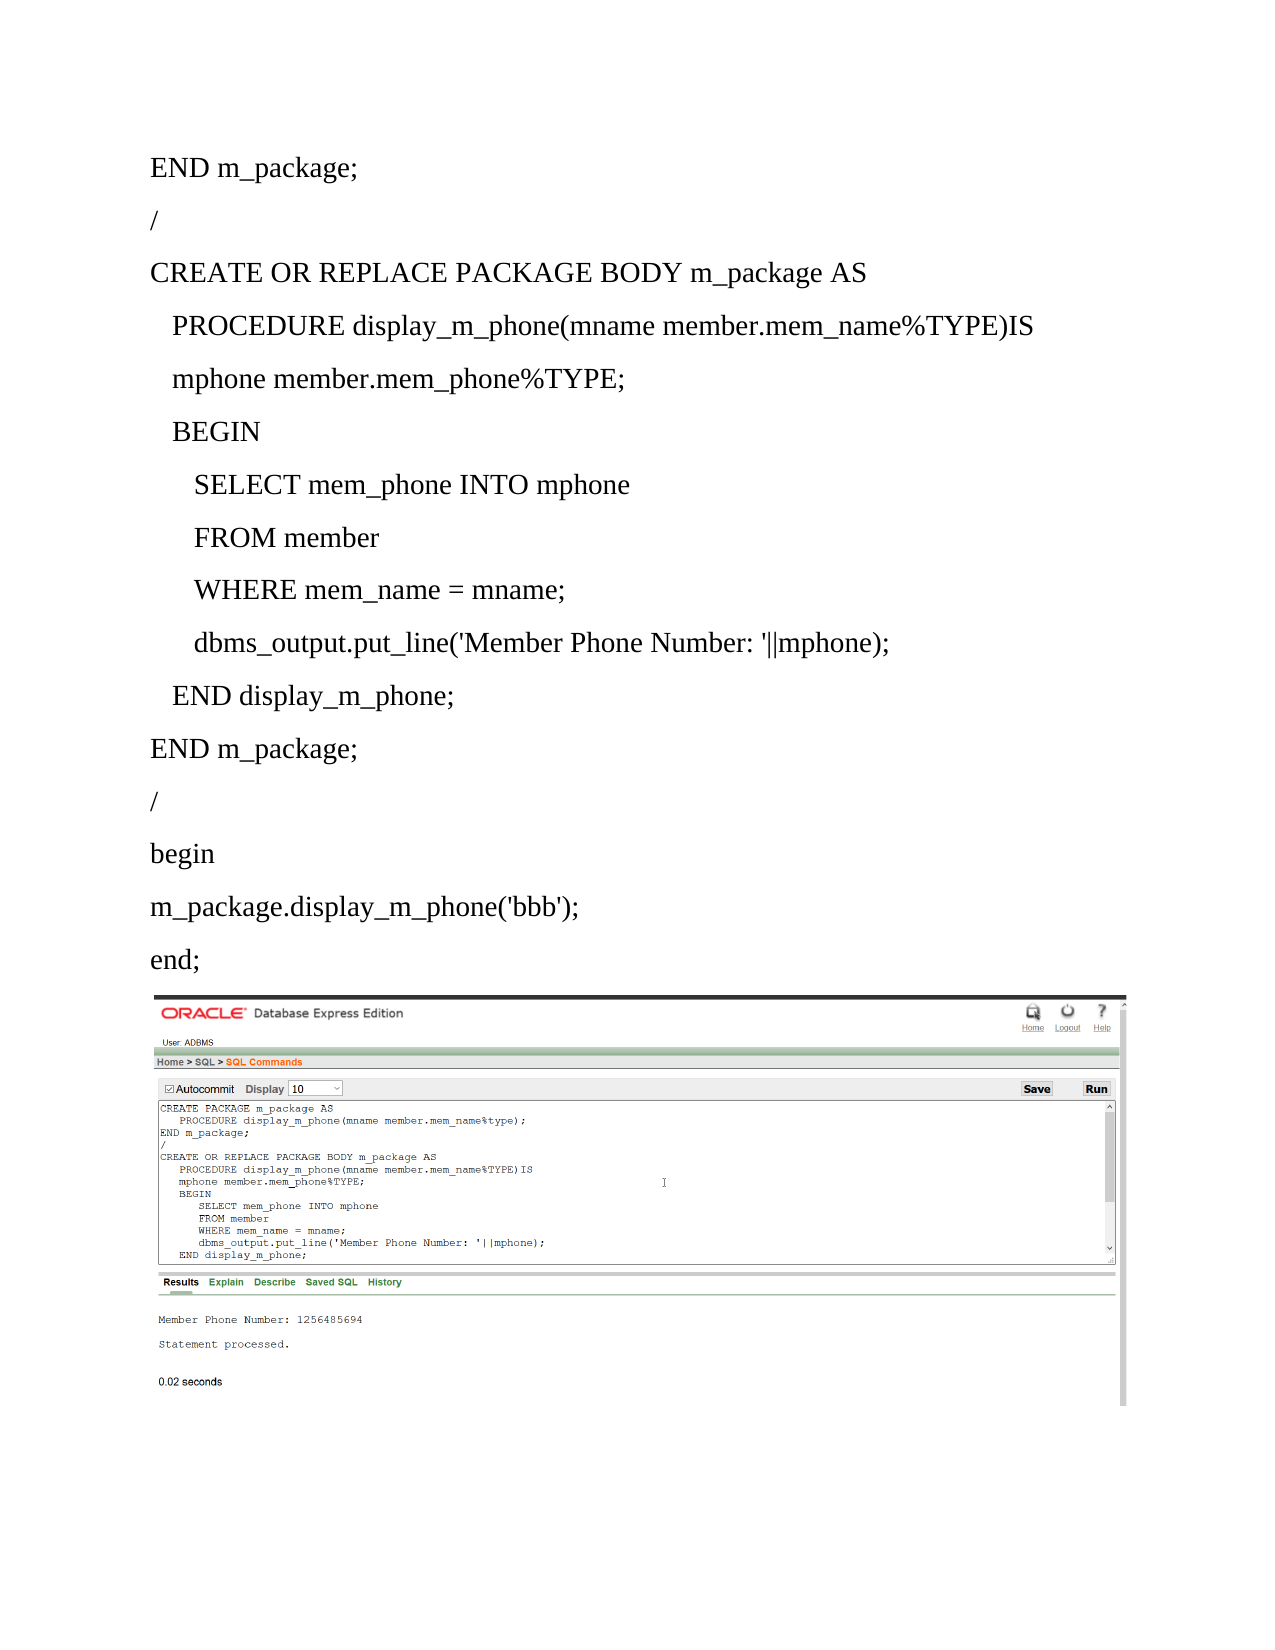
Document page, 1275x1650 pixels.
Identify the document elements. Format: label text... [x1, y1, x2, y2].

text FROM member [150, 520, 1125, 553]
text END m_package; [150, 731, 1125, 764]
text END display_m_phone; [150, 678, 1125, 712]
text SELECT mem_phone INTO mphone [150, 467, 1125, 500]
text PROCEDURE display_m_phone(mname member.mem_name%TYPE)IS [150, 308, 1125, 342]
text END m_package; [150, 150, 1125, 183]
text dbms_output.put_line('Member Phone Number: '||mphone); [150, 625, 1125, 659]
text CREATE OR REPLACE PACKAGE BODY m_package AS [150, 256, 1125, 289]
text / [150, 784, 1125, 817]
text WHERE mem_name = mname; [150, 572, 1125, 606]
text end; [150, 942, 1125, 976]
text BEGIN [150, 414, 1125, 448]
text m_package.display_m_phone('bbb'); [150, 889, 1125, 923]
text mphone member.mem_phone%TYPE; [150, 361, 1125, 395]
picture [154, 995, 1127, 1406]
text / [150, 203, 1125, 236]
text begin [150, 837, 1125, 870]
